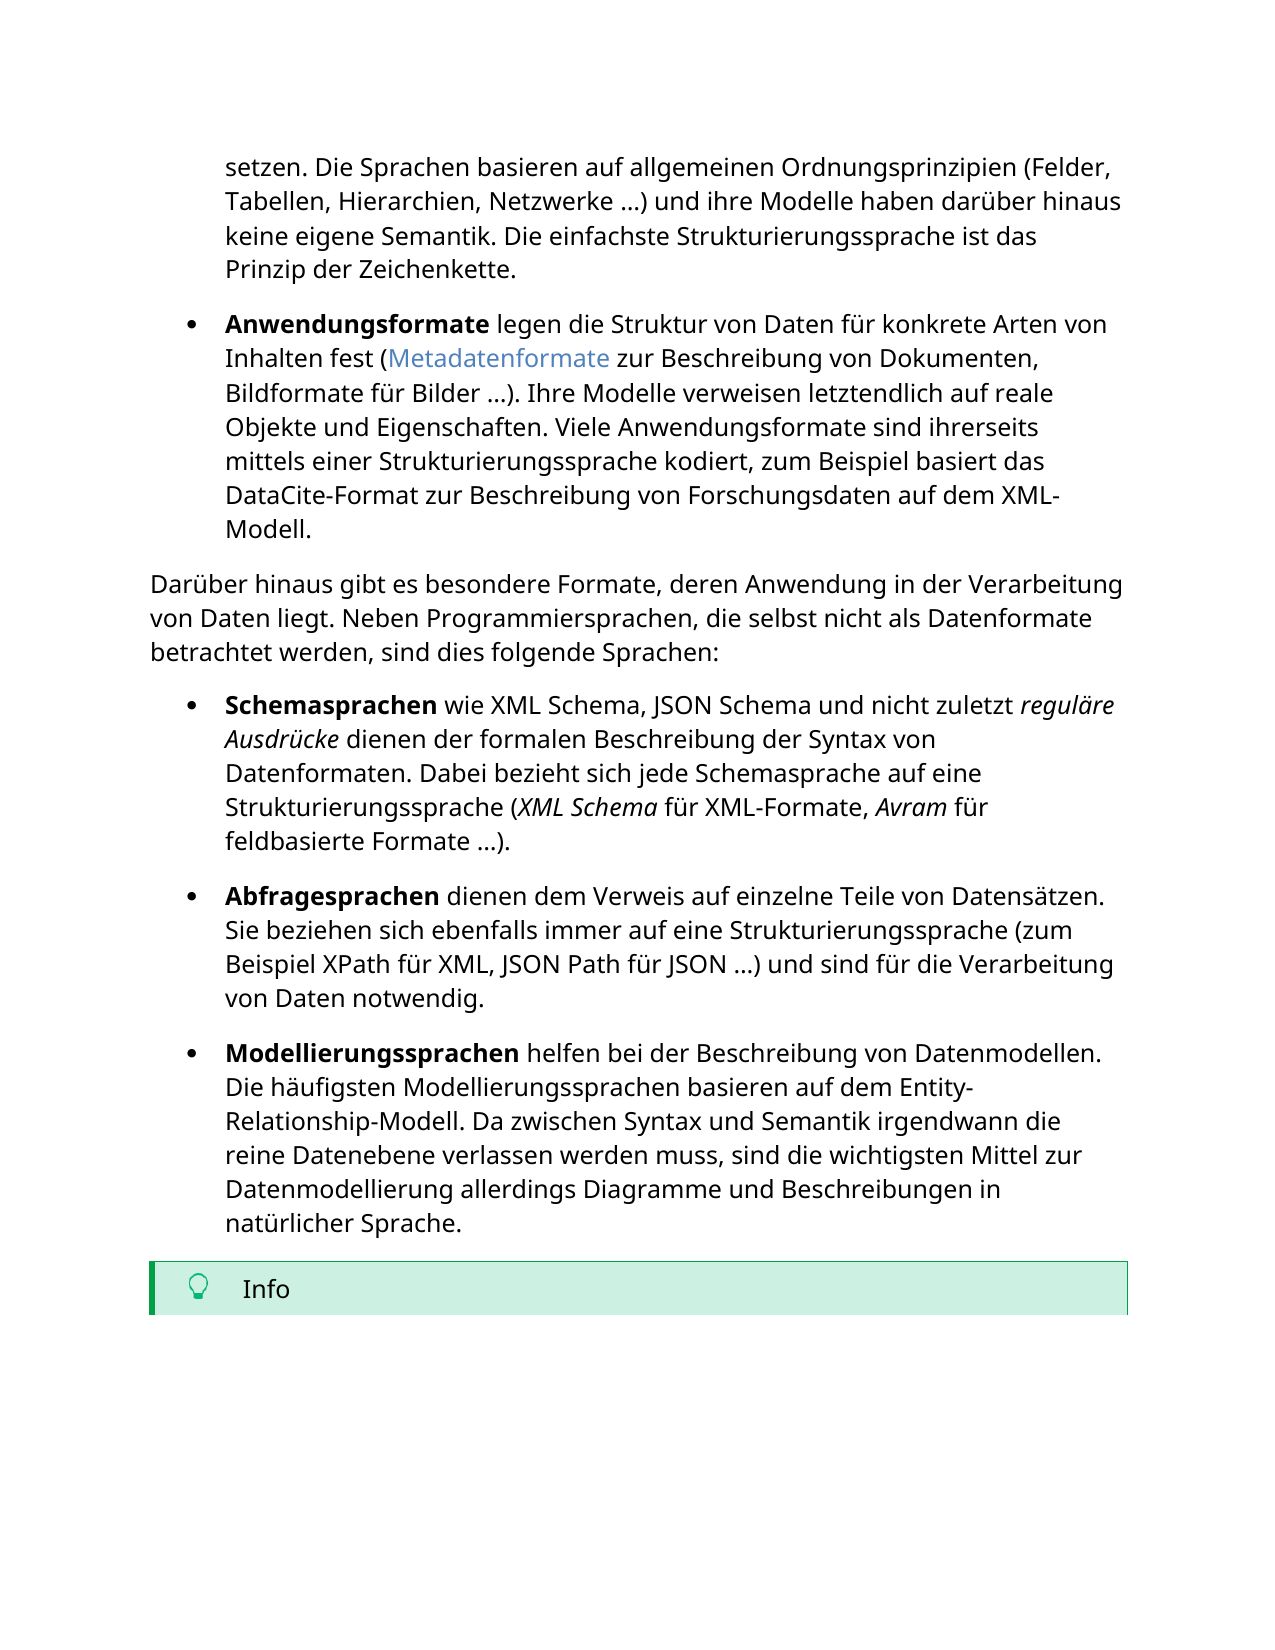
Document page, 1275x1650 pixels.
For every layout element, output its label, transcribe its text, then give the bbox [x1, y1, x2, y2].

list Anwendungsformate legen die Struktur von Daten für konkrete Arten von Inhalten fest (Metadatenformate zur Beschreibung von Dokumenten, Bildformate für Bilder …). Ihre Modelle verweisen letztendlich auf reale Objekte und Eigenschaften. Viele Anwendungsformate sind ihrerseits mittels einer Strukturierungssprache kodiert, zum Beispiel basiert das DataCite-Format zur Beschreibung von Forschungsdaten auf dem XML-Modell. [187, 307, 1125, 546]
table_header Info [155, 1262, 1127, 1315]
picture [186, 1273, 211, 1299]
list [187, 150, 1125, 286]
list Abfragesprachen dienen dem Verweis auf einzelne Teile von Datensätzen. Sie beziehen sich ebenfalls immer auf eine Strukturierungssprache (zum Beispiel XPath für XML, JSON Path für JSON …) und sind für die Verarbeitung von Daten notwendig. [187, 878, 1125, 1015]
list Modellierungssprachen helfen bei der Beschreibung von Datenmodellen. Die häufigsten Modellierungssprachen basieren auf dem Entity-Relationship-Modell. Da zwischen Syntax und Semantik irgendwann die reine Datenebene verlassen werden muss, sind die wichtigsten Mittel zur Datenmodellierung allerdings Diagramme und Beschreibungen in natürlicher Sprache. [187, 1036, 1125, 1240]
list Schemasprachen wie XML Schema, JSON Schema und nicht zuletzt reguläre Ausdrücke dienen der formalen Beschreibung der Syntax von Datenformaten. Dabei bezieht sich jede Schemasprache auf eine Strukturierungssprache (XML Schema für XML-Formate, Avram für feldbasierte Formate …). [187, 687, 1125, 858]
text Darüber hinaus gibt es besondere Formate, deren Anwendung in der Verarbeitung von Daten liegt. Neben Programmiersprachen, die selbst nicht als Datenformate betrachtet werden, sind dies folgende Sprachen: [150, 566, 1125, 668]
